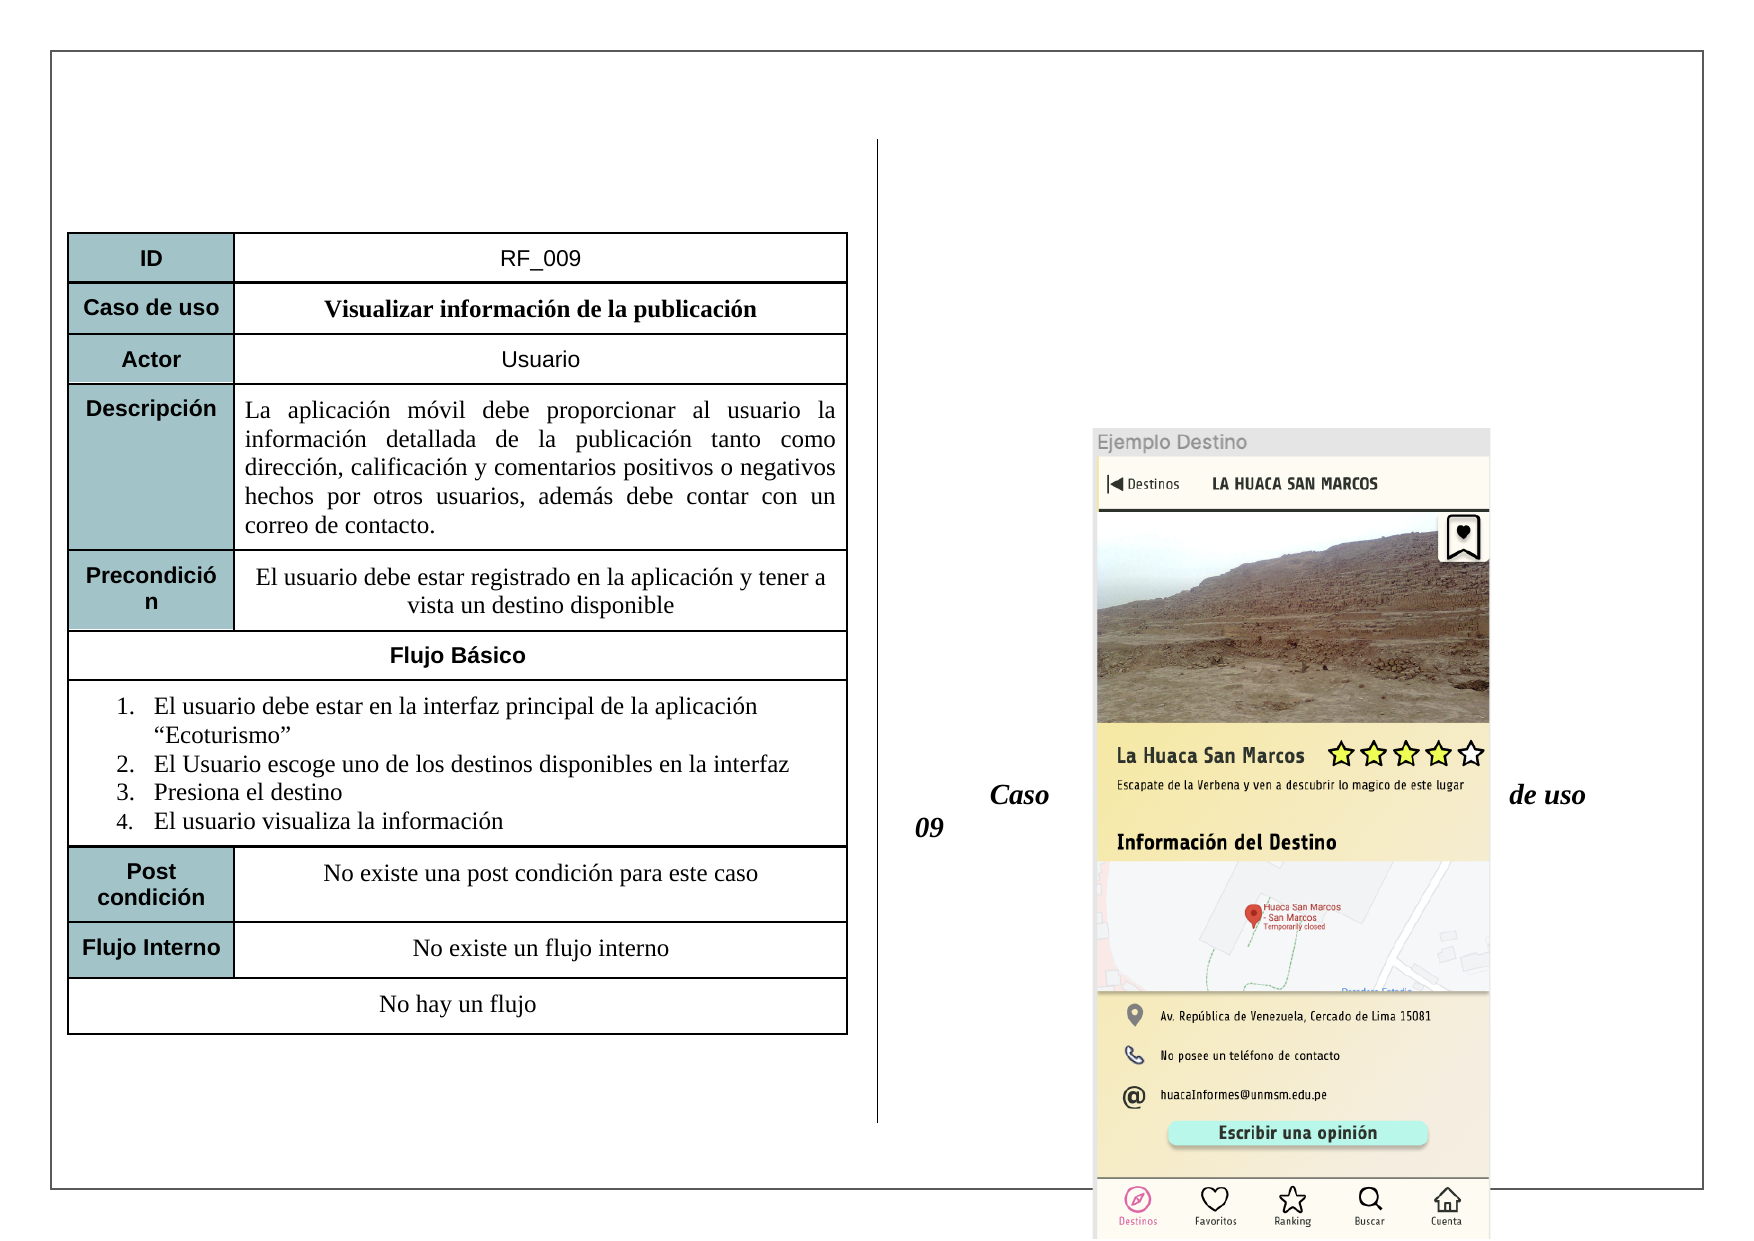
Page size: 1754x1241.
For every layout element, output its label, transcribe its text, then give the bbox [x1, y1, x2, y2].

table_cell Actor [69, 335, 233, 382]
table_cell El usuario debe estar en la interfaz principal de la aplicación “Ecoturismo” El Usuario escoge uno de los destinos disponibles en la interfaz Presiona el destino El usuario visualiza la información [69, 681, 846, 845]
table_cell La aplicación móvil debe proporcionar al usuario la información detallada de la publicación tanto como dirección, calificación y comentarios positivos o negativos hechos por otros usuarios, además debe contar con un correo de contacto. [235, 385, 846, 549]
table_cell No hay un flujo [69, 979, 846, 1033]
table_cell No existe una post condición para este caso [235, 848, 846, 921]
table_header RF_009 [235, 234, 846, 281]
table_header ID [69, 234, 233, 281]
text Caso de uso 09 [1491, 777, 1604, 844]
table_cell Post condición [69, 848, 233, 921]
picture [1092, 428, 1491, 1238]
table_cell Caso de uso [69, 284, 233, 333]
table_cell El usuario debe estar registrado en la aplicación y tener a vista un destino disponible [235, 551, 846, 629]
table_cell No existe un flujo interno [235, 923, 846, 977]
table_cell Flujo Interno [69, 923, 233, 977]
table_cell Descripción [69, 385, 233, 549]
table_cell Precondición [69, 551, 233, 629]
table_cell Visualizar información de la publicación [235, 284, 846, 333]
table_cell Flujo Básico [69, 632, 846, 679]
table_cell Usuario [235, 335, 846, 382]
text Caso de uso 09 [914, 777, 1092, 844]
